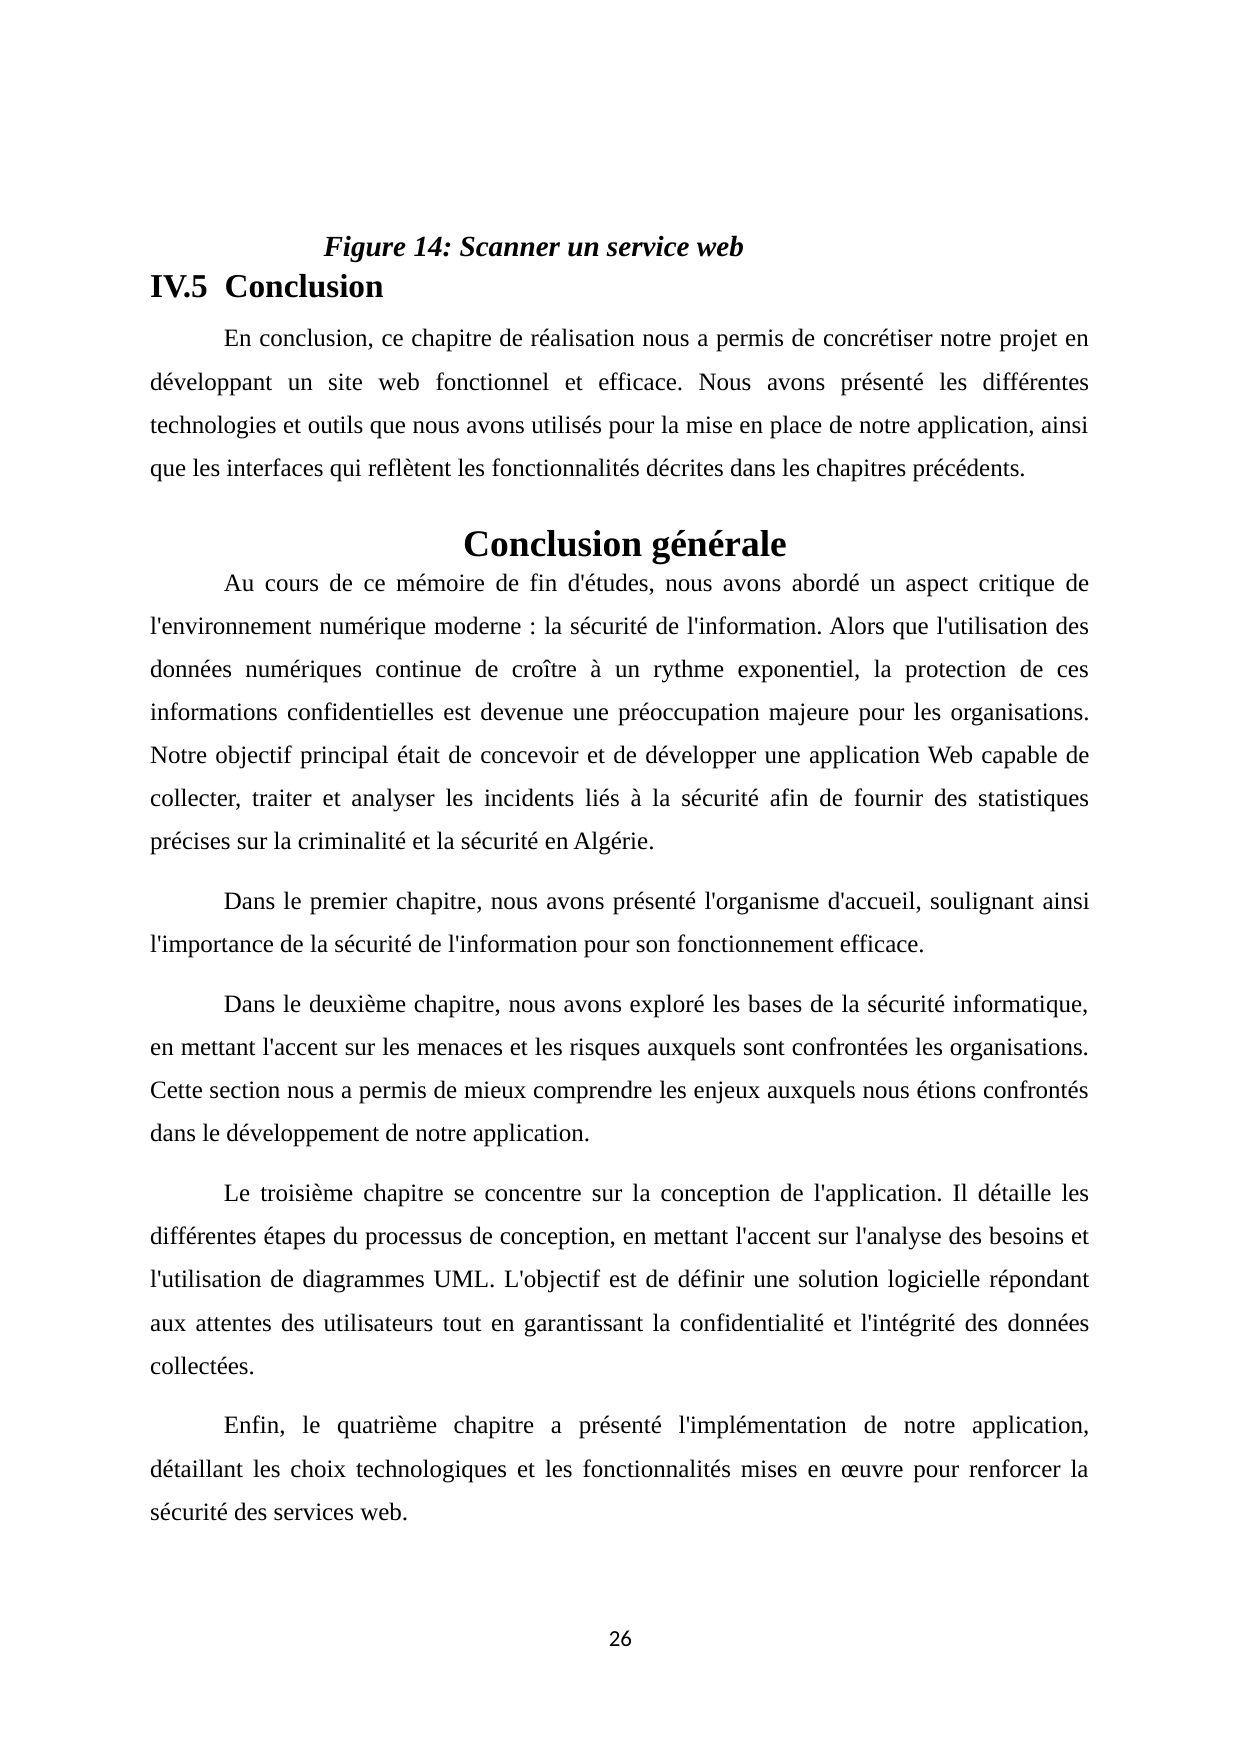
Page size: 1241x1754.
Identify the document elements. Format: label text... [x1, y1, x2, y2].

text En conclusion, ce chapitre de réalisation nous a permis de concrétiser notre projet en développant un site web fonctionnel et efficace. Nous avons présenté les différentes technologies et outils que nous avons utilisés pour la mise en place de notre application, ainsi que les interfaces qui reflètent les fonctionnalités décrites dans les chapitres précédents. [150, 323, 1090, 482]
text Le troisième chapitre se concentre sur la conception de l'application. Il détaille les différentes étapes du processus de conception, en mettant l'accent sur l'analyse des besoins et l'utilisation de diagrammes UML. L'objectif est de définir une solution logicielle répondant aux attentes des utilisateurs tout en garantissant la confidentialité et l'intégrité des données collectées. [150, 1178, 1090, 1379]
subtitle Conclusion [150, 266, 1090, 304]
text Au cours de ce mémoire de fin d'études, nous avons abordé un aspect critique de l'environnement numérique moderne : la sécurité de l'information. Alors que l'utilisation des données numériques continue de croître à un rythme exponentiel, la protection de ces informations confidentielles est devenue une préoccupation majeure pour les organisations. Notre objectif principal était de concevoir et de développer une application Web capable de collecter, traiter et analyser les incidents liés à la sécurité afin de fournir des statistiques précises sur la criminalité et la sécurité en Algérie. [150, 568, 1090, 855]
text Enfin, le quatrième chapitre a présenté l'implémentation de notre application, détaillant les choix technologiques et les fonctionnalités mises en œuvre pour renforcer la sécurité des services web. [150, 1411, 1090, 1526]
subtitle Conclusion générale [150, 521, 1090, 564]
text Dans le deuxième chapitre, nous avons exploré les bases de la sécurité informatique, en mettant l'accent sur les menaces et les risques auxquels sont confrontées les organisations. Cette section nous a permis de mieux comprendre les enjeux auxquels nous étions confrontés dans le développement de notre application. [150, 989, 1090, 1147]
text Dans le premier chapitre, nous avons présenté l'organisme d'accueil, soulignant ainsi l'importance de la sécurité de l'information pour son fonctionnement efficace. [150, 886, 1090, 958]
